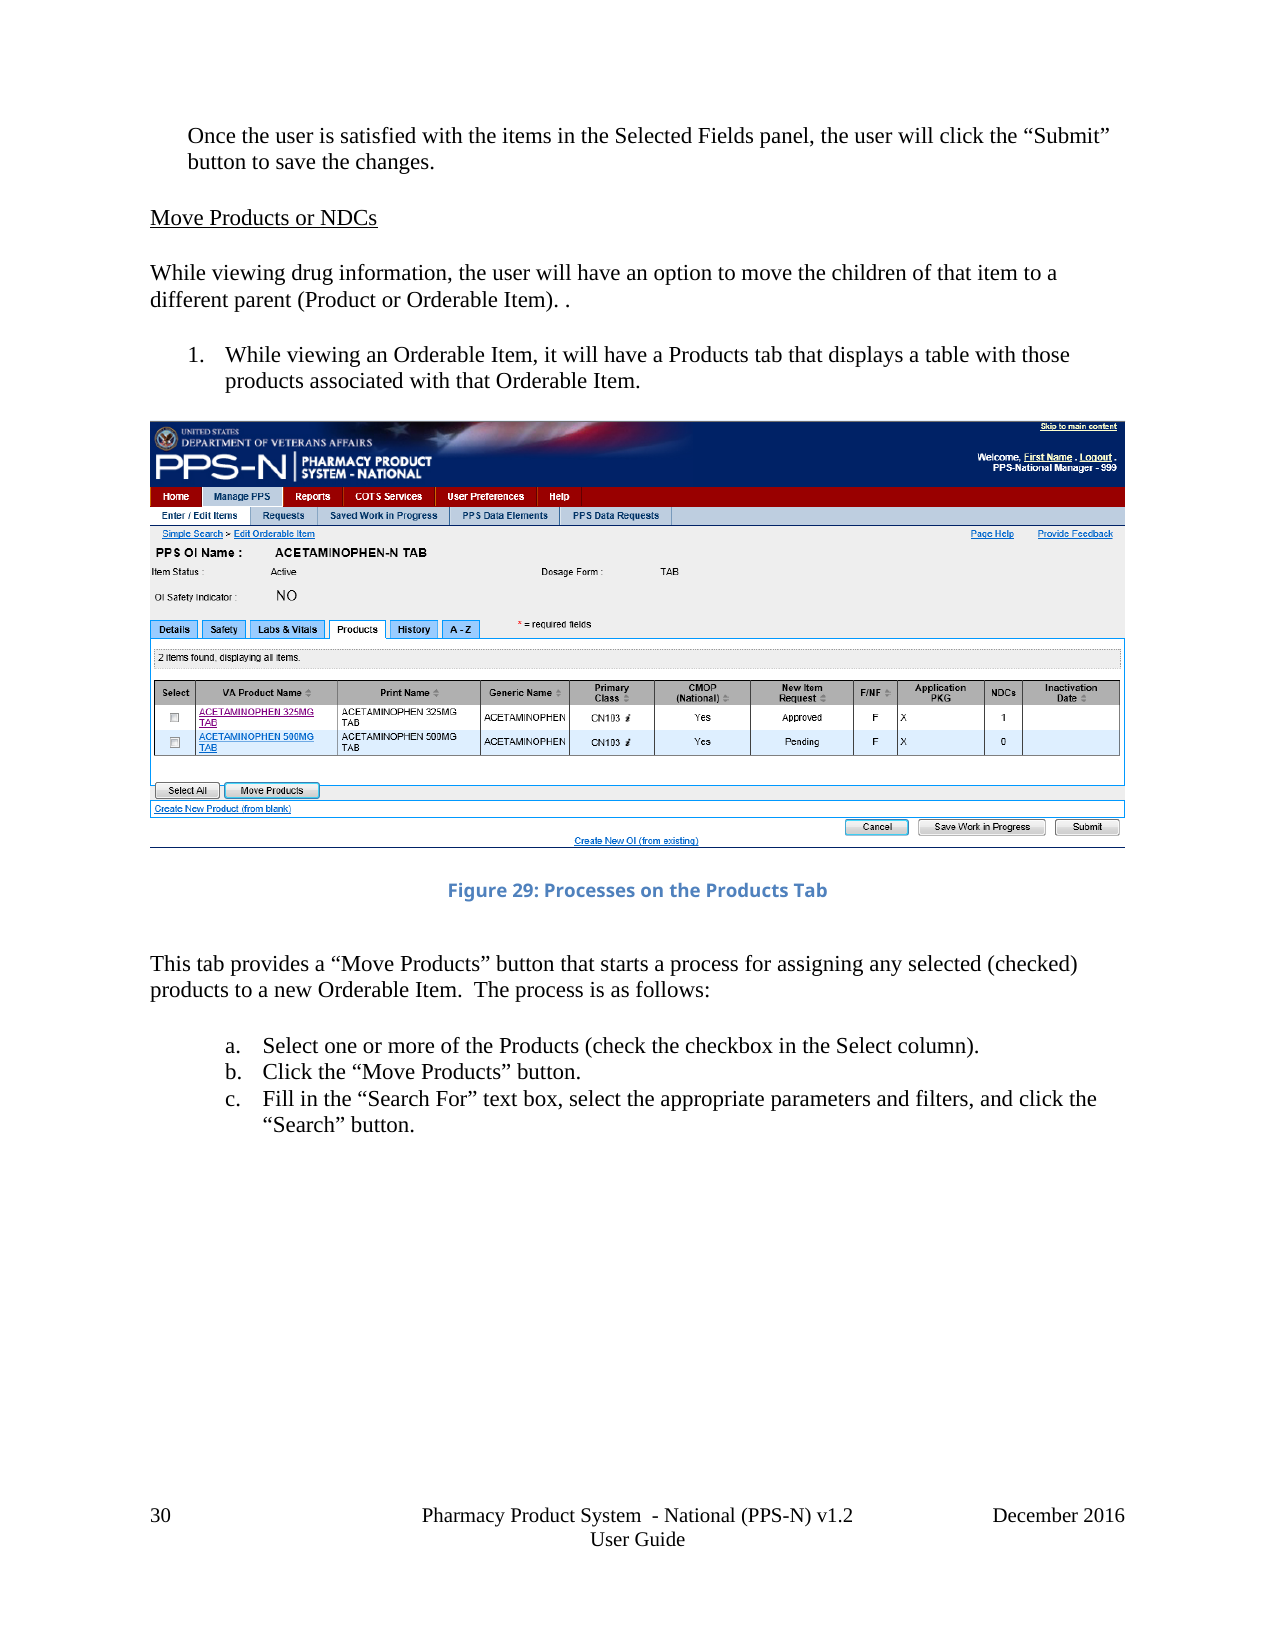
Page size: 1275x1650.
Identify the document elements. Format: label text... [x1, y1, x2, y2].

text Once the user is satisfied with the items in the Selected Fields panel, the user will click the “Submit” button to save the changes. [187, 122, 1125, 174]
list Fill in the “Search For” text box, select the appropriate parameters and filters, and click the “Search” button. [225, 1085, 1125, 1137]
list Click the “Move Products” button. [225, 1058, 1125, 1085]
picture [150, 420, 1125, 849]
text Move Products or NDCs [150, 204, 1125, 230]
list Select one or more of the Products (check the checkbox in the Select column). [225, 1032, 1125, 1058]
text While viewing drug information, the user will have an option to move the children of that item to a different parent (Product or Orderable Item). . [150, 259, 1125, 312]
text This tab provides a “Move Products” button that starts a process for assigning any selected (checked) products to a new Orderable Item. The process is as follows: [150, 950, 1125, 1003]
list While viewing an Orderable Item, it will have a Products tab that displays a table with those products associated with that Orderable Item. [187, 341, 1125, 394]
